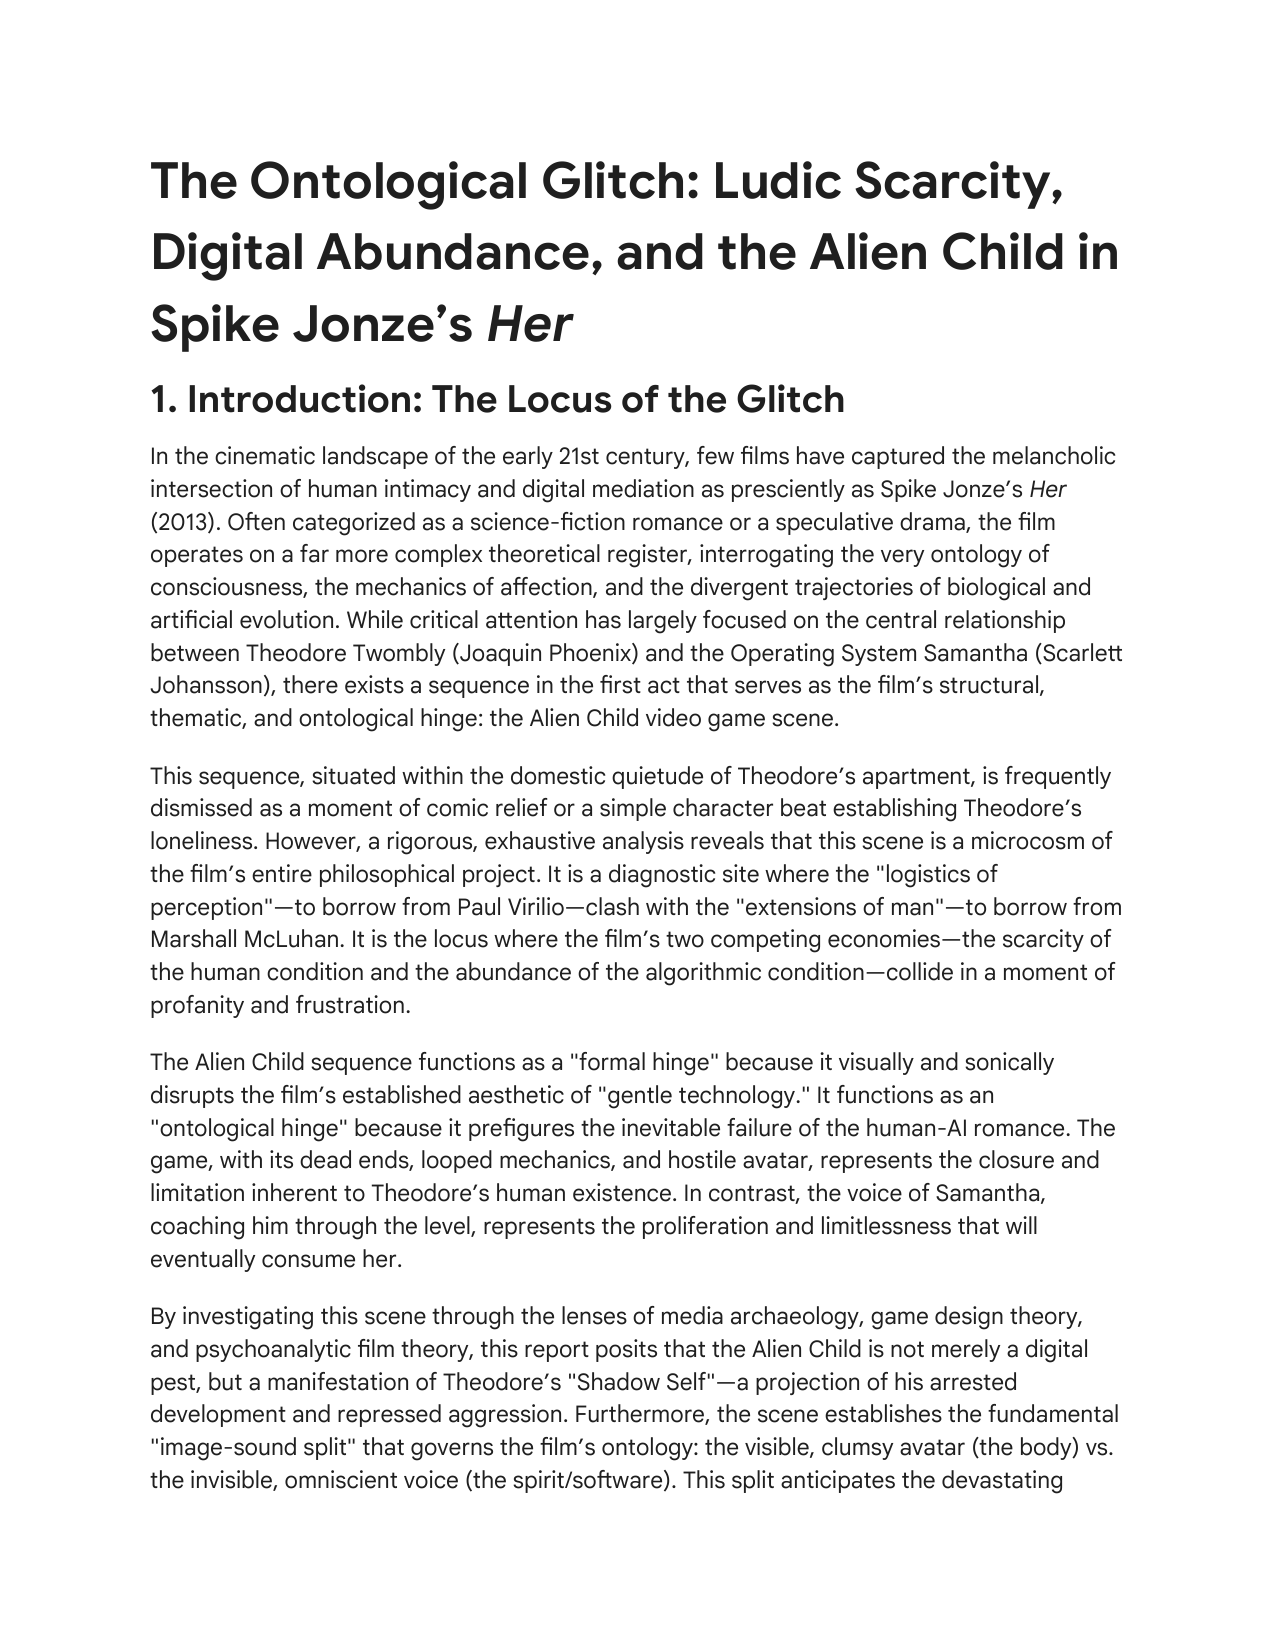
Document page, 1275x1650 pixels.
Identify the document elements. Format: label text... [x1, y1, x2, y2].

text In the cinematic landscape of the early 21st century, few films have captured the melancholic intersection of human intimacy and digital mediation as presciently as Spike Jonze’s Her (2013). Often categorized as a science-fiction romance or a speculative drama, the film operates on a far more complex theoretical register, interrogating the very ontology of consciousness, the mechanics of affection, and the divergent trajectories of biological and artificial evolution. While critical attention has largely focused on the central relationship between Theodore Twombly (Joaquin Phoenix) and the Operating System Samantha (Scarlett Johansson), there exists a sequence in the first act that serves as the film’s structural, thematic, and ontological hinge: the Alien Child video game scene. [150, 443, 1125, 733]
text The Alien Child sequence functions as a "formal hinge" because it visually and sonically disrupts the film’s established aesthetic of "gentle technology." It functions as an "ontological hinge" because it prefigures the inevitable failure of the human-AI romance. The game, with its dead ends, looped mechanics, and hostile avatar, represents the closure and limitation inherent to Theodore’s human existence. In contrast, the voice of Samantha, coaching him through the level, represents the proliferation and limitlessness that will eventually consume her. [150, 1049, 1125, 1274]
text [150, 1303, 1125, 1495]
subtitle 1. Introduction: The Locus of the Glitch [150, 377, 1125, 423]
subtitle The Ontological Glitch: Ludic Scarcity, Digital Abundance, and the Alien Child in Spike Jonze’s Her [150, 150, 1125, 355]
text This sequence, situated within the domestic quietude of Theodore’s apartment, is frequently dismissed as a moment of comic relief or a simple character beat establishing Theodore’s loneliness. However, a rigorous, exhaustive analysis reveals that this scene is a microcosm of the film’s entire philosophical project. It is a diagnostic site where the "logistics of perception"—to borrow from Paul Virilio—clash with the "extensions of man"—to borrow from Marshall McLuhan. It is the locus where the film’s two competing economies—the scarcity of the human condition and the abundance of the algorithmic condition—collide in a moment of profanity and frustration. [150, 762, 1125, 1020]
